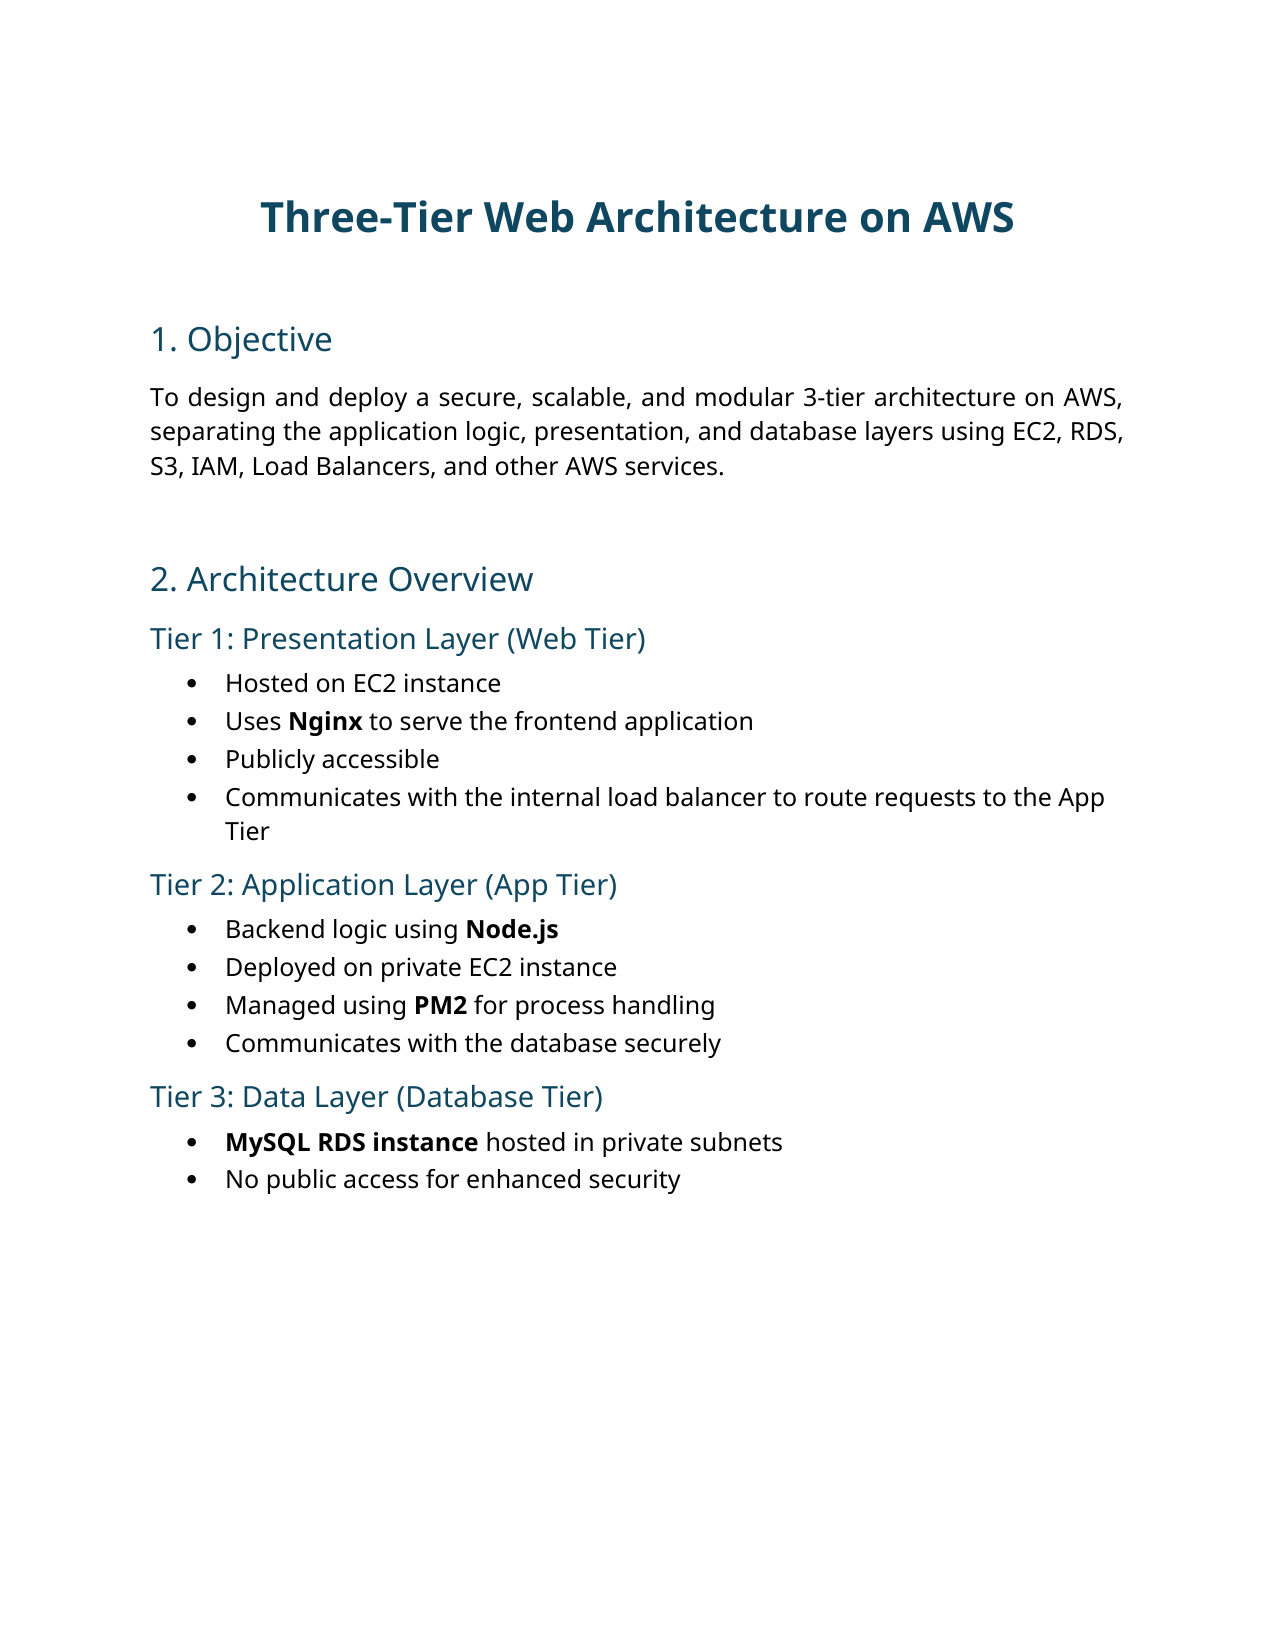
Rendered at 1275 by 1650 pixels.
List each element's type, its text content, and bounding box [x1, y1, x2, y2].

list MySQL RDS instance hosted in private subnets [187, 1124, 1125, 1158]
list Publicly accessible [187, 742, 1125, 776]
subtitle Tier 2: Application Layer (App Tier) [150, 864, 1125, 904]
subtitle Tier 1: Presentation Layer (Web Tier) [150, 618, 1125, 658]
list Deployed on private EC2 instance [187, 950, 1125, 984]
list Managed using PM2 for process handling [187, 988, 1125, 1022]
subtitle Tier 3: Data Layer (Database Tier) [150, 1076, 1125, 1116]
subtitle Three-Tier Web Architecture on AWS [150, 187, 1125, 244]
list No public access for enhanced security [187, 1162, 1125, 1196]
list Uses Nginx to serve the frontend application [187, 704, 1125, 738]
list Backend logic using Node.js [187, 912, 1125, 946]
subtitle 1. Objective [150, 316, 1125, 361]
text To design and deploy a secure, scalable, and modular 3-tier architecture on AWS, separating the application logic, presentation, and database layers using EC2, RDS, S3, IAM, Load Balancers, and other AWS services. [150, 380, 1125, 482]
list Hosted on EC2 instance [187, 666, 1125, 700]
list Communicates with the database securely [187, 1026, 1125, 1060]
list Communicates with the internal load balancer to route requests to the App Tier [187, 779, 1125, 847]
subtitle 2. Architecture Overview [150, 556, 1125, 601]
